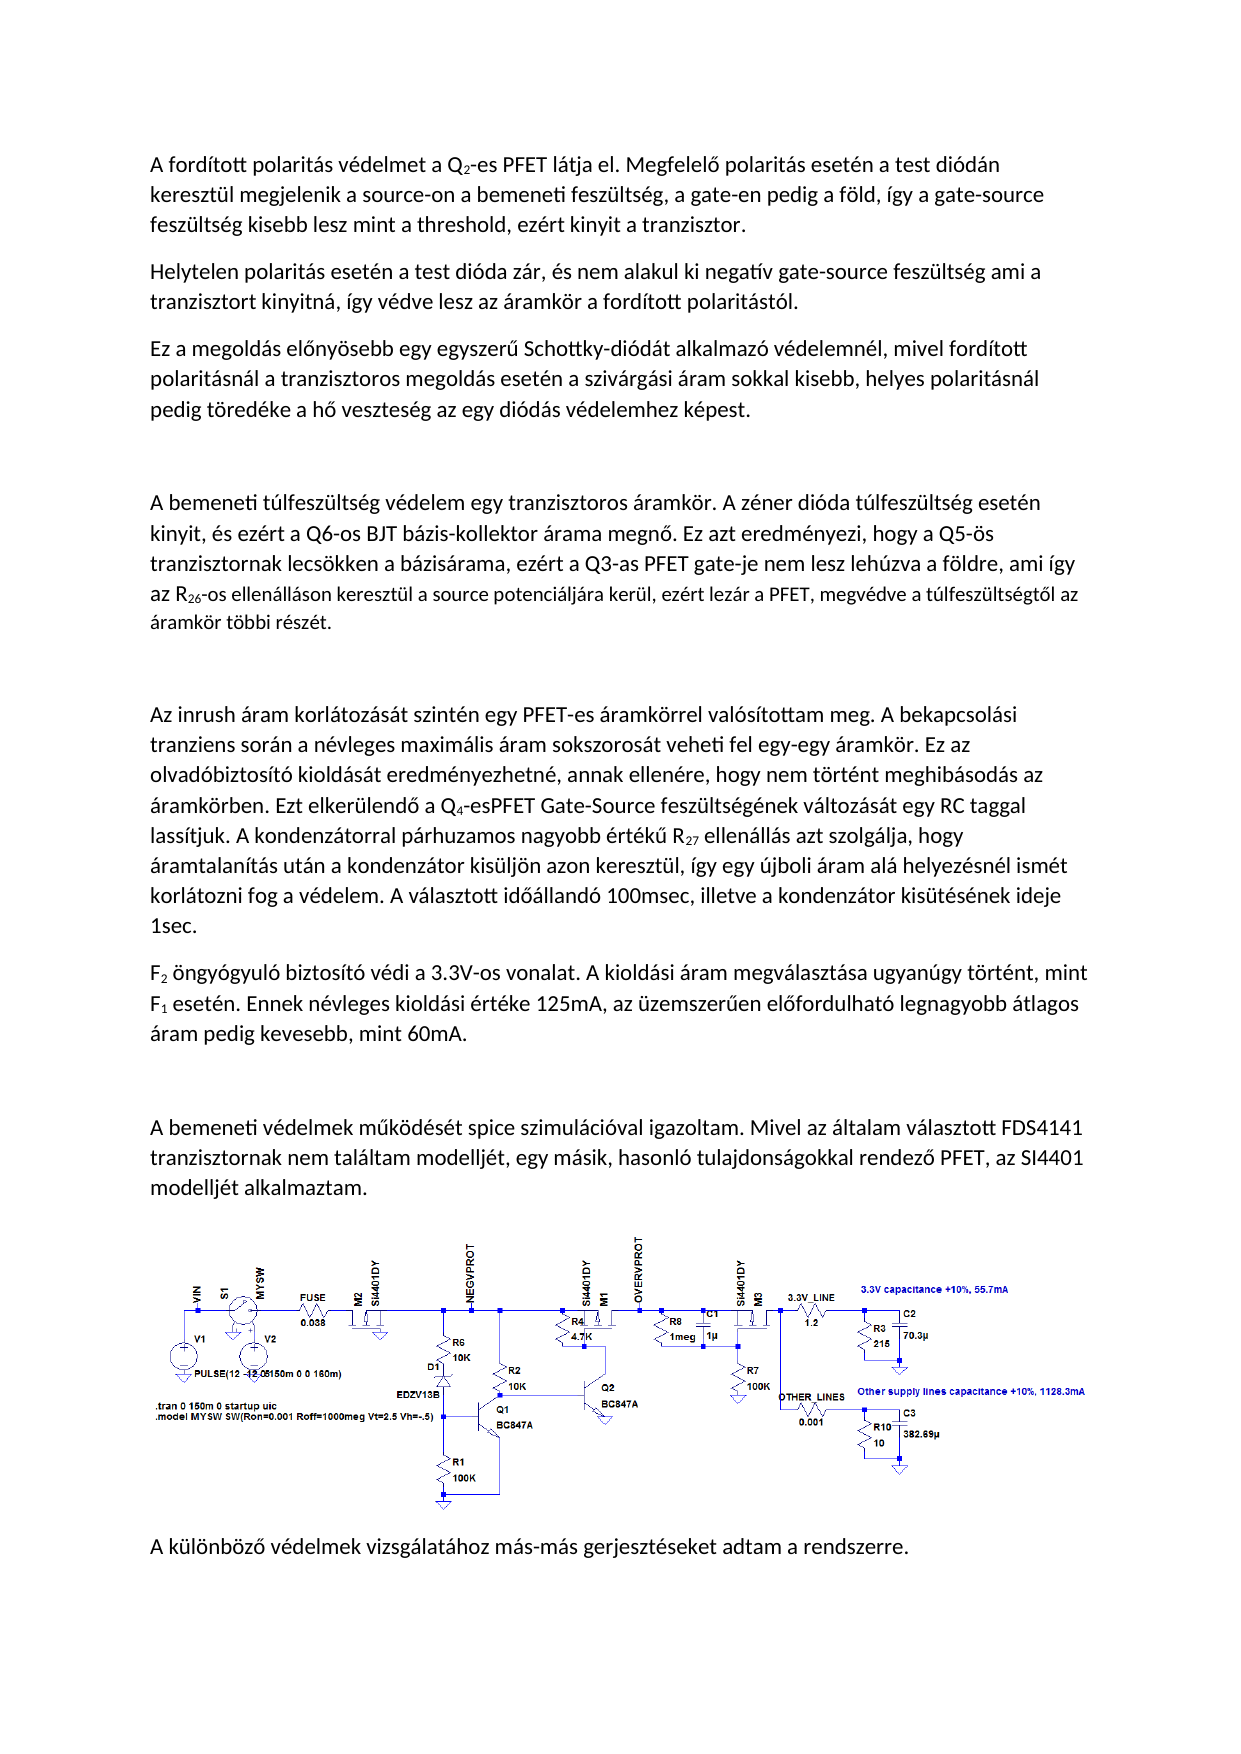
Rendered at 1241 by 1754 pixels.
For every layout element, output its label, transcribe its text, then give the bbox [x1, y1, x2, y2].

text A különböző védelmek vizsgálatához más-más gerjesztéseket adtam a rendszerre. [150, 1532, 1090, 1560]
text A fordított polaritás védelmet a Q2-es PFET látja el. Megfelelő polaritás esetén a test diódán keresztül megjelenik a source-on a bemeneti feszültség, a gate-en pedig a föld, így a gate-source feszültség kisebb lesz mint a threshold, ezért kinyit a tranzisztor. [150, 150, 1090, 238]
text A bemeneti túlfeszültség védelem egy tranzisztoros áramkör. A zéner dióda túlfeszültség esetén kinyit, és ezért a Q6-os BJT bázis-kollektor árama megnő. Ez azt eredményezi, hogy a Q5-ös tranzisztornak lecsökken a bázisárama, ezért a Q3-as PFET gate-je nem lesz lehúzva a földre, ami így az R26-os ellenálláson keresztül a source potenciáljára kerül, ezért lezár a PFET, megvédve a túlfeszültségtől az áramkör többi részét. [150, 488, 1090, 634]
text Helytelen polaritás esetén a test dióda zár, és nem alakul ki negatív gate-source feszültség ami a tranzisztort kinyitná, így védve lesz az áramkör a fordított polaritástól. [150, 257, 1090, 316]
text A bemeneti védelmek működését spice szimulációval igazoltam. Mivel az általam választott FDS4141 tranzisztornak nem találtam modelljét, egy másik, hasonló tulajdonságokkal rendező PFET, az SI4401 modelljét alkalmaztam. [150, 1113, 1090, 1201]
picture [152, 1220, 1088, 1514]
text Ez a megoldás előnyösebb egy egyszerű Schottky-diódát alkalmazó védelemnél, mivel fordított polaritásnál a tranzisztoros megoldás esetén a szivárgási áram sokkal kisebb, helyes polaritásnál pedig töredéke a hő veszteség az egy diódás védelemhez képest. [150, 334, 1090, 423]
text Az inrush áram korlátozását szintén egy PFET-es áramkörrel valósítottam meg. A bekapcsolási tranziens során a névleges maximális áram sokszorosát veheti fel egy-egy áramkör. Ez az olvadóbiztosító kioldását eredményezhetné, annak ellenére, hogy nem történt meghibásodás az áramkörben. Ezt elkerülendő a Q4-esPFET Gate-Source feszültségének változását egy RC taggal lassítjuk. A kondenzátorral párhuzamos nagyobb értékű R27 ellenállás azt szolgálja, hogy áramtalanítás után a kondenzátor kisüljön azon keresztül, így egy újboli áram alá helyezésnél ismét korlátozni fog a védelem. A választott időállandó 100msec, illetve a kondenzátor kisütésének ideje 1sec. [150, 700, 1090, 939]
text F2 öngyógyuló biztosító védi a 3.3V-os vonalat. A kioldási áram megválasztása ugyanúgy történt, mint F1 esetén. Ennek névleges kioldási értéke 125mA, az üzemszerűen előfordulható legnagyobb átlagos áram pedig kevesebb, mint 60mA. [150, 958, 1090, 1047]
